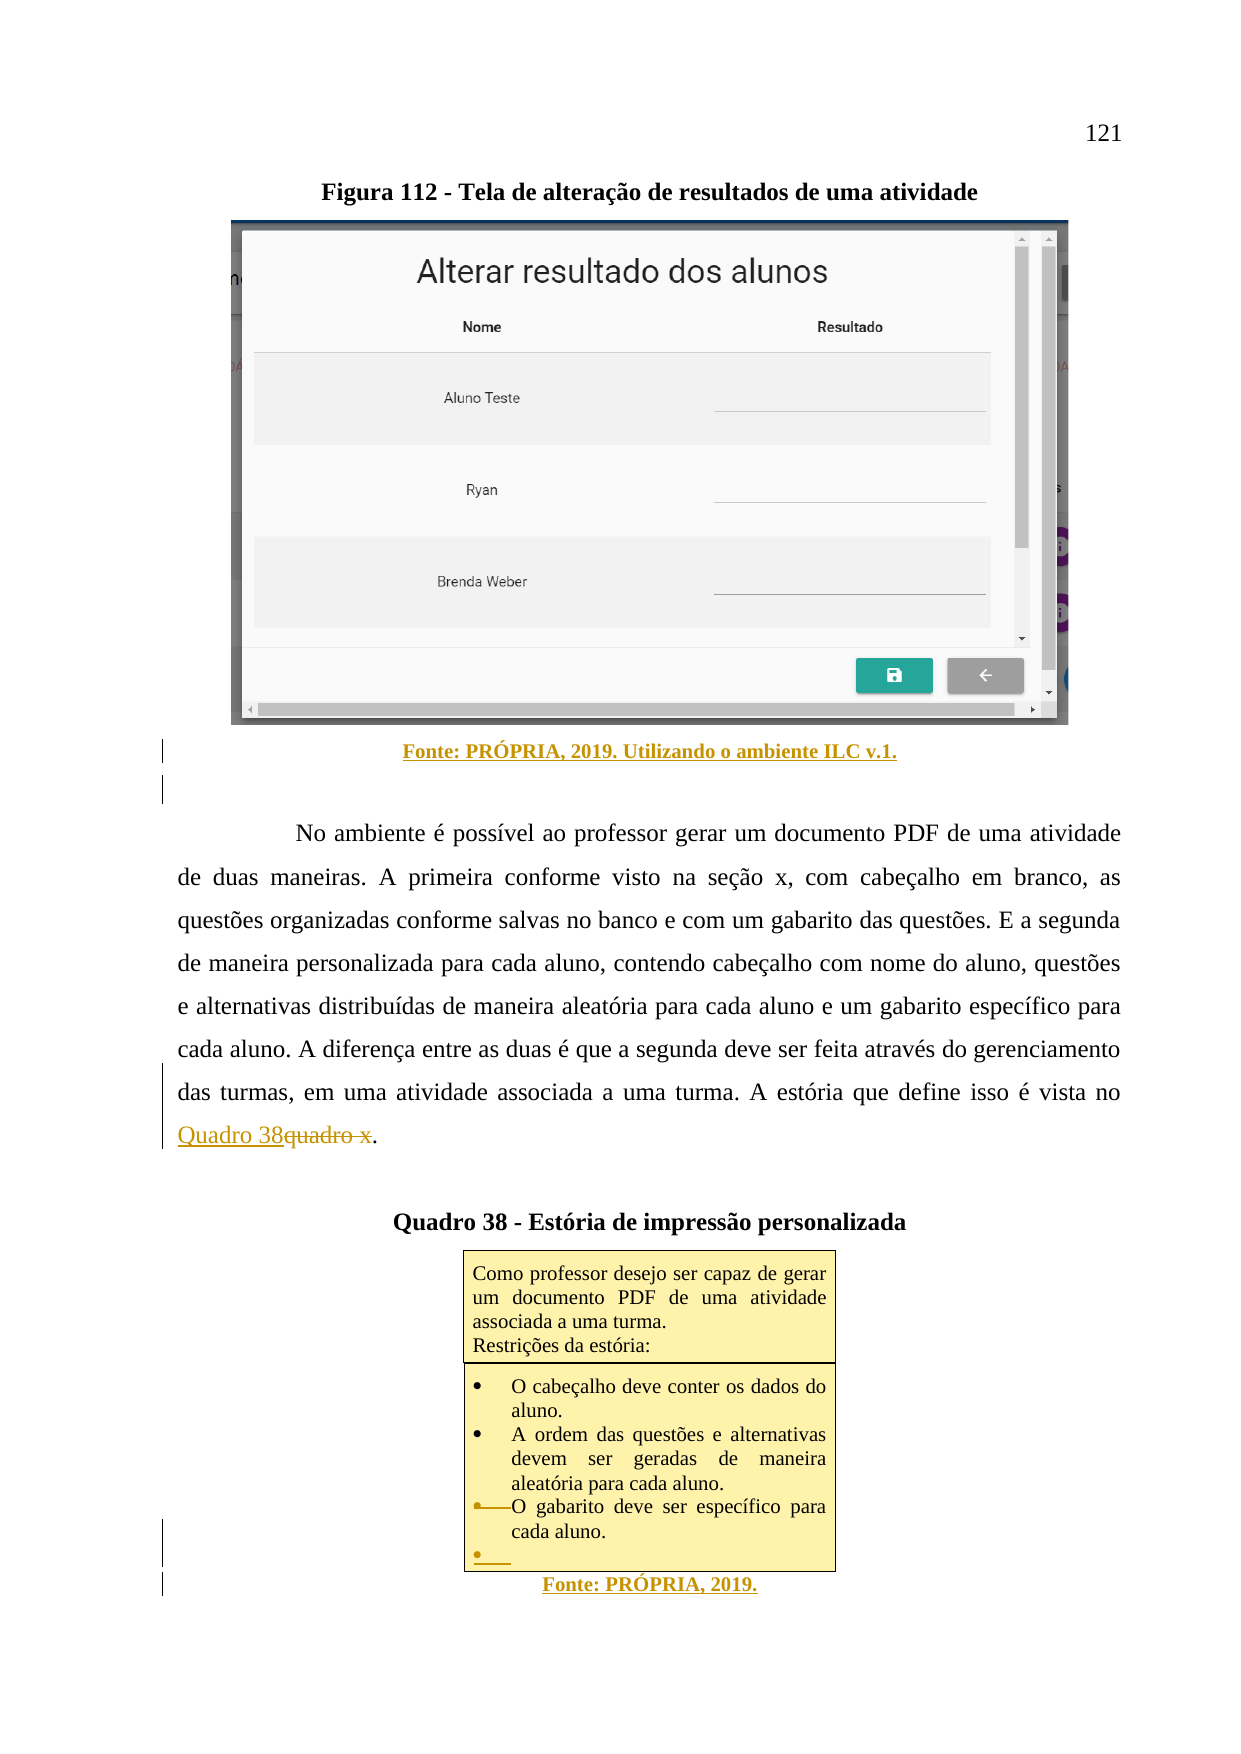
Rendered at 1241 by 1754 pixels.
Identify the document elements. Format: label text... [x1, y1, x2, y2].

text Quadro - Estória de impressão personalizada [177, 1207, 1122, 1235]
text No ambiente é possível ao professor gerar um documento PDF de uma atividade de duas maneiras. A primeira conforme visto na seção x, com cabeçalho em branco, as questões organizadas conforme salvas no banco e com um gabarito das questões. E a segunda de maneira personalizada para cada aluno, contendo cabeçalho com nome do aluno, questões e alternativas distribuídas de maneira aleatória para cada aluno e um gabarito específico para cada aluno. A diferença entre as duas é que a segunda deve ser feita através do gerenciamento das turmas, em uma atividade associada a uma turma. A estória que define isso é vista no. [177, 818, 1122, 1149]
list O gabarito deve ser específico para cada aluno. [465, 1483, 835, 1531]
list O cabeçalho deve conter os dados do aluno. [465, 1364, 835, 1411]
text Como professor desejo ser capaz de gerar um documento PDF de uma atividade associada a uma turma. [464, 1251, 835, 1322]
list A ordem das questões e alternativas devem ser geradas de maneira aleatória para cada aluno. [465, 1411, 835, 1483]
text Figura - Tela de alteração de resultados de uma atividade [177, 177, 1122, 206]
picture [231, 220, 1069, 725]
text Restrições da estória: [464, 1322, 835, 1362]
